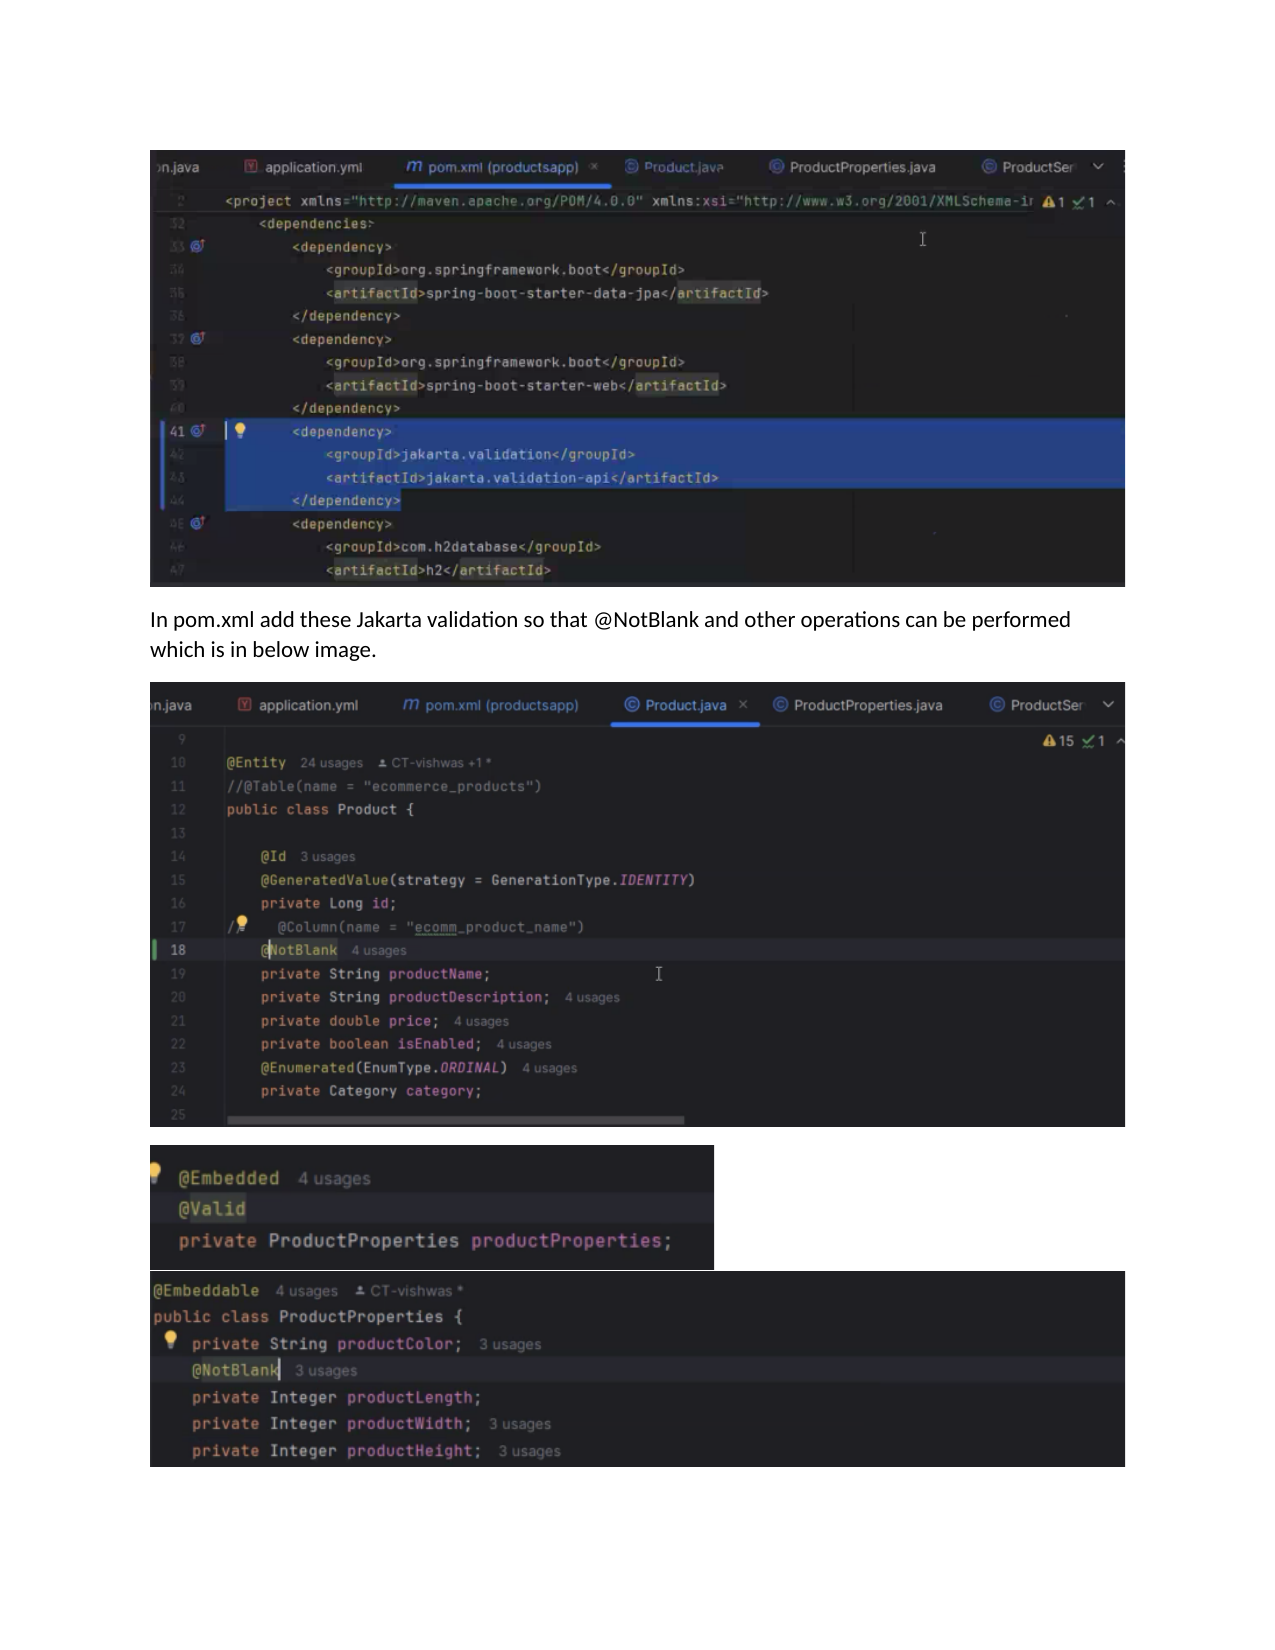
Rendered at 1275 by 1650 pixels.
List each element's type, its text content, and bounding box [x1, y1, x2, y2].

picture [150, 150, 1125, 587]
text In pom.xml add these Jakarta validation so that @NotBlank and other operations can be performed which is in below image. [150, 605, 1125, 663]
picture [150, 682, 1125, 1127]
picture [150, 1145, 715, 1270]
picture [150, 1271, 1125, 1467]
